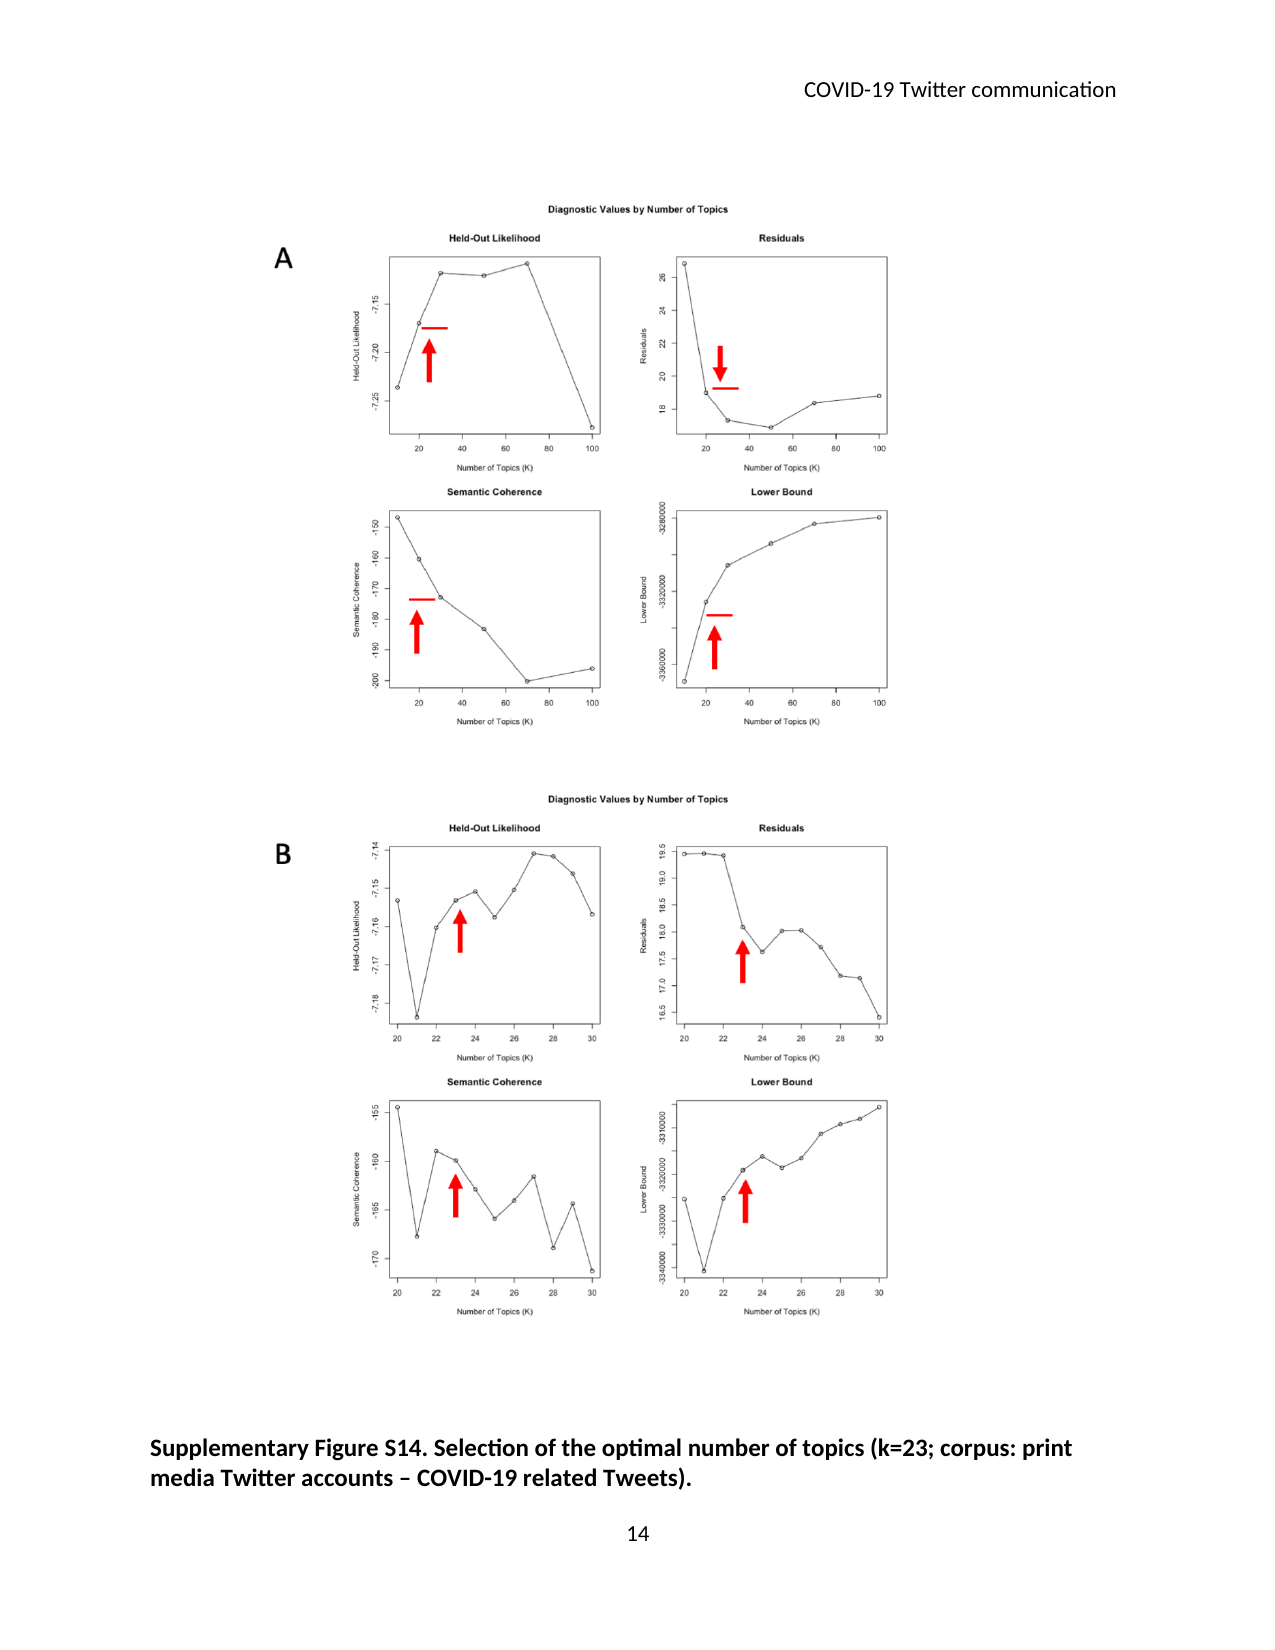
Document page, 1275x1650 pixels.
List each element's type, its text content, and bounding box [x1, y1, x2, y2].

text Supplementary Figure S14. Selection of the optimal number of topics (k=23; corpus: print media Twitter accounts – COVID-19 related Tweets). [150, 1432, 1125, 1493]
picture [150, 150, 1125, 1412]
